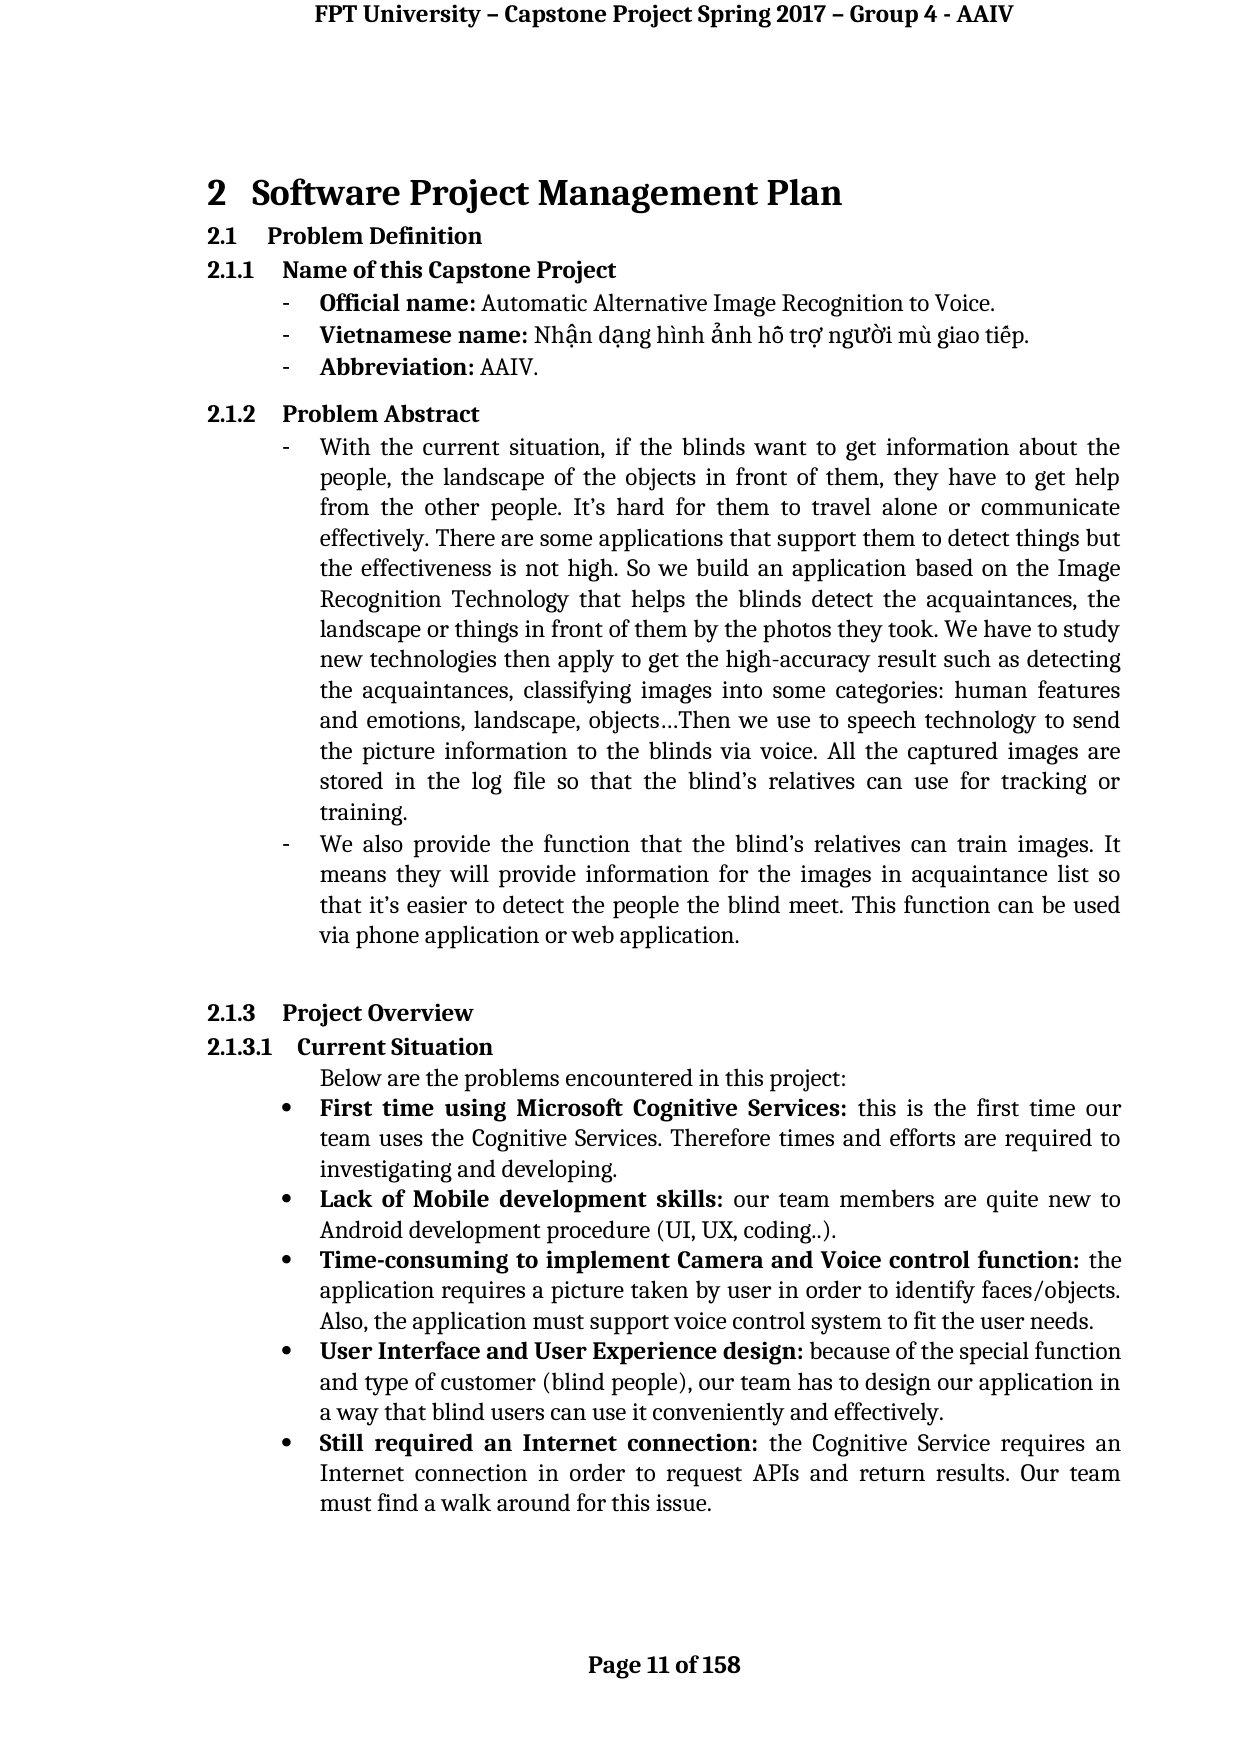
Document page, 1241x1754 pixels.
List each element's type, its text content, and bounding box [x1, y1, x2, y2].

list We also provide the function that the blind’s relatives can train images. It means they will provide information for the images in acquaintance list so that it’s easier to detect the people the blind meet. This function can be used via phone application or web application. [282, 828, 1122, 950]
subtitle Problem Definition [207, 222, 1122, 251]
subtitle Software Project Management Plan [207, 172, 1122, 215]
subtitle Problem Abstract [207, 400, 1122, 429]
list Abbreviation: AAIV. [282, 351, 1122, 382]
list Official name: Automatic Alternative Image Recognition to Voice. [282, 287, 1122, 317]
list Below are the problems encountered in this project: [319, 1063, 1122, 1092]
list Lack of Mobile development skills: our team members are quite new to Android development procedure (UI, UX, coding..). [282, 1185, 1122, 1244]
list Still required an Internet connection: the Cognitive Service requires an Internet connection in order to request APIs and return results. Our team must find a walk around for this issue. [282, 1428, 1122, 1518]
list First time using Microsoft Cognitive Services: this is the first time our team uses the Cognitive Services. Therefore times and efforts are required to investigating and developing. [282, 1094, 1122, 1183]
list User Interface and User Experience design: because of the special function and type of customer (blind people), our team has to design our application in a way that blind users can use it conveniently and effectively. [282, 1337, 1122, 1427]
list With the current situation, if the blinds want to get information about the people, the landscape of the objects in front of them, they have to get help from the other people. It’s hard for them to travel alone or communicate effectively. There are some applications that support them to detect things but the effectiveness is not high. So we build an application based on the Image Recognition Technology that helps the blinds detect the acquaintances, the landscape or things in front of them by the photos they took. We have to study new technologies then apply to get the high-accuracy result such as detecting the acquaintances, classifying images into some categories: human features and emotions, landscape, objects…Then we use to speech technology to send the picture information to the blinds via voice. All the captured images are stored in the log file so that the blind’s relatives can use for tracking or training. [282, 431, 1122, 826]
subtitle Current Situation [207, 1033, 1122, 1062]
subtitle Name of this Capstone Project [207, 256, 1122, 285]
list Vietnamese name: Nhận dạng hình ảnh hỗ trợ người mù giao tiếp. [282, 319, 1122, 349]
list Time-consuming to implement Camera and Voice control function: the application requires a picture taken by user in order to identify faces/objects. Also, the application must support voice control system to fit the user needs. [282, 1246, 1122, 1336]
subtitle Project Overview [207, 998, 1122, 1027]
